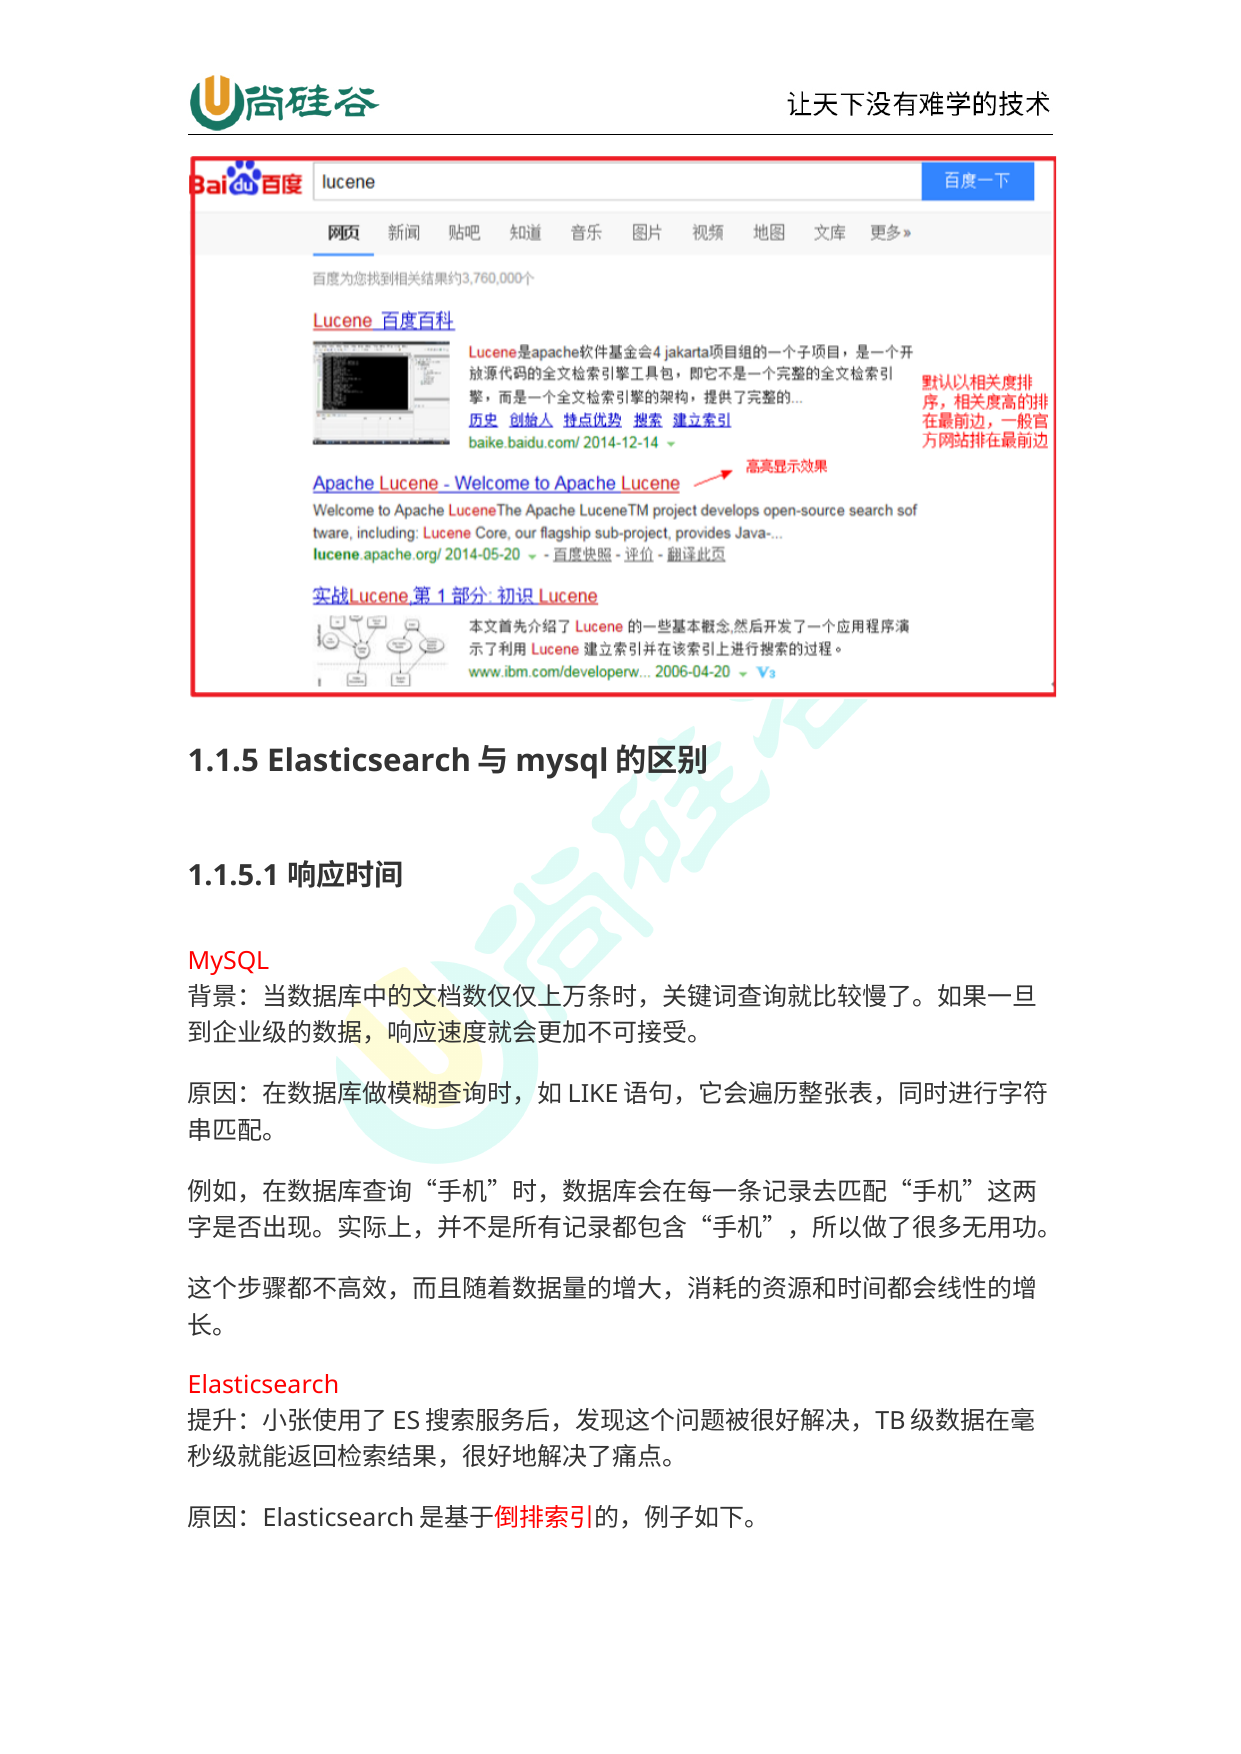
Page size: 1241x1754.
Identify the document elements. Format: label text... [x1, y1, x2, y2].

text 例如，在数据库查询“手机”时，数据库会在每一条记录去匹配“手机”这两字是否出现。实际上，并不是所有记录都包含“手机”，所以做了很多无用功。 [187, 1171, 1053, 1244]
text Elasticsearch [187, 1366, 1053, 1400]
text 这个步骤都不高效，而且随着数据量的增大，消耗的资源和时间都会线性的增长。 [187, 1269, 1053, 1341]
text 原因：在数据库做模糊查询时，如LIKE语句，它会遍历整张表，同时进行字符串匹配。 [187, 1074, 1053, 1146]
picture [187, 73, 1053, 132]
text MySQL [187, 942, 1053, 976]
picture [187, 156, 1057, 699]
text 提升：小张使用了ES搜索服务后，发现这个问题被很好解决，TB级数据在毫秒级就能返回检索结果，很好地解决了痛点。 [187, 1400, 1053, 1473]
text 背景：当数据库中的文档数仅仅上万条时，关键词查询就比较慢了。如果一旦到企业级的数据，响应速度就会更加不可接受。 [187, 976, 1053, 1049]
text 原因：Elasticsearch是基于倒排索引的，例子如下。 [187, 1498, 1053, 1534]
subtitle 1.1.5 Elasticsearch与mysql的区别 [187, 736, 1053, 781]
subtitle 1.1.5.1 响应时间 [187, 852, 1053, 894]
